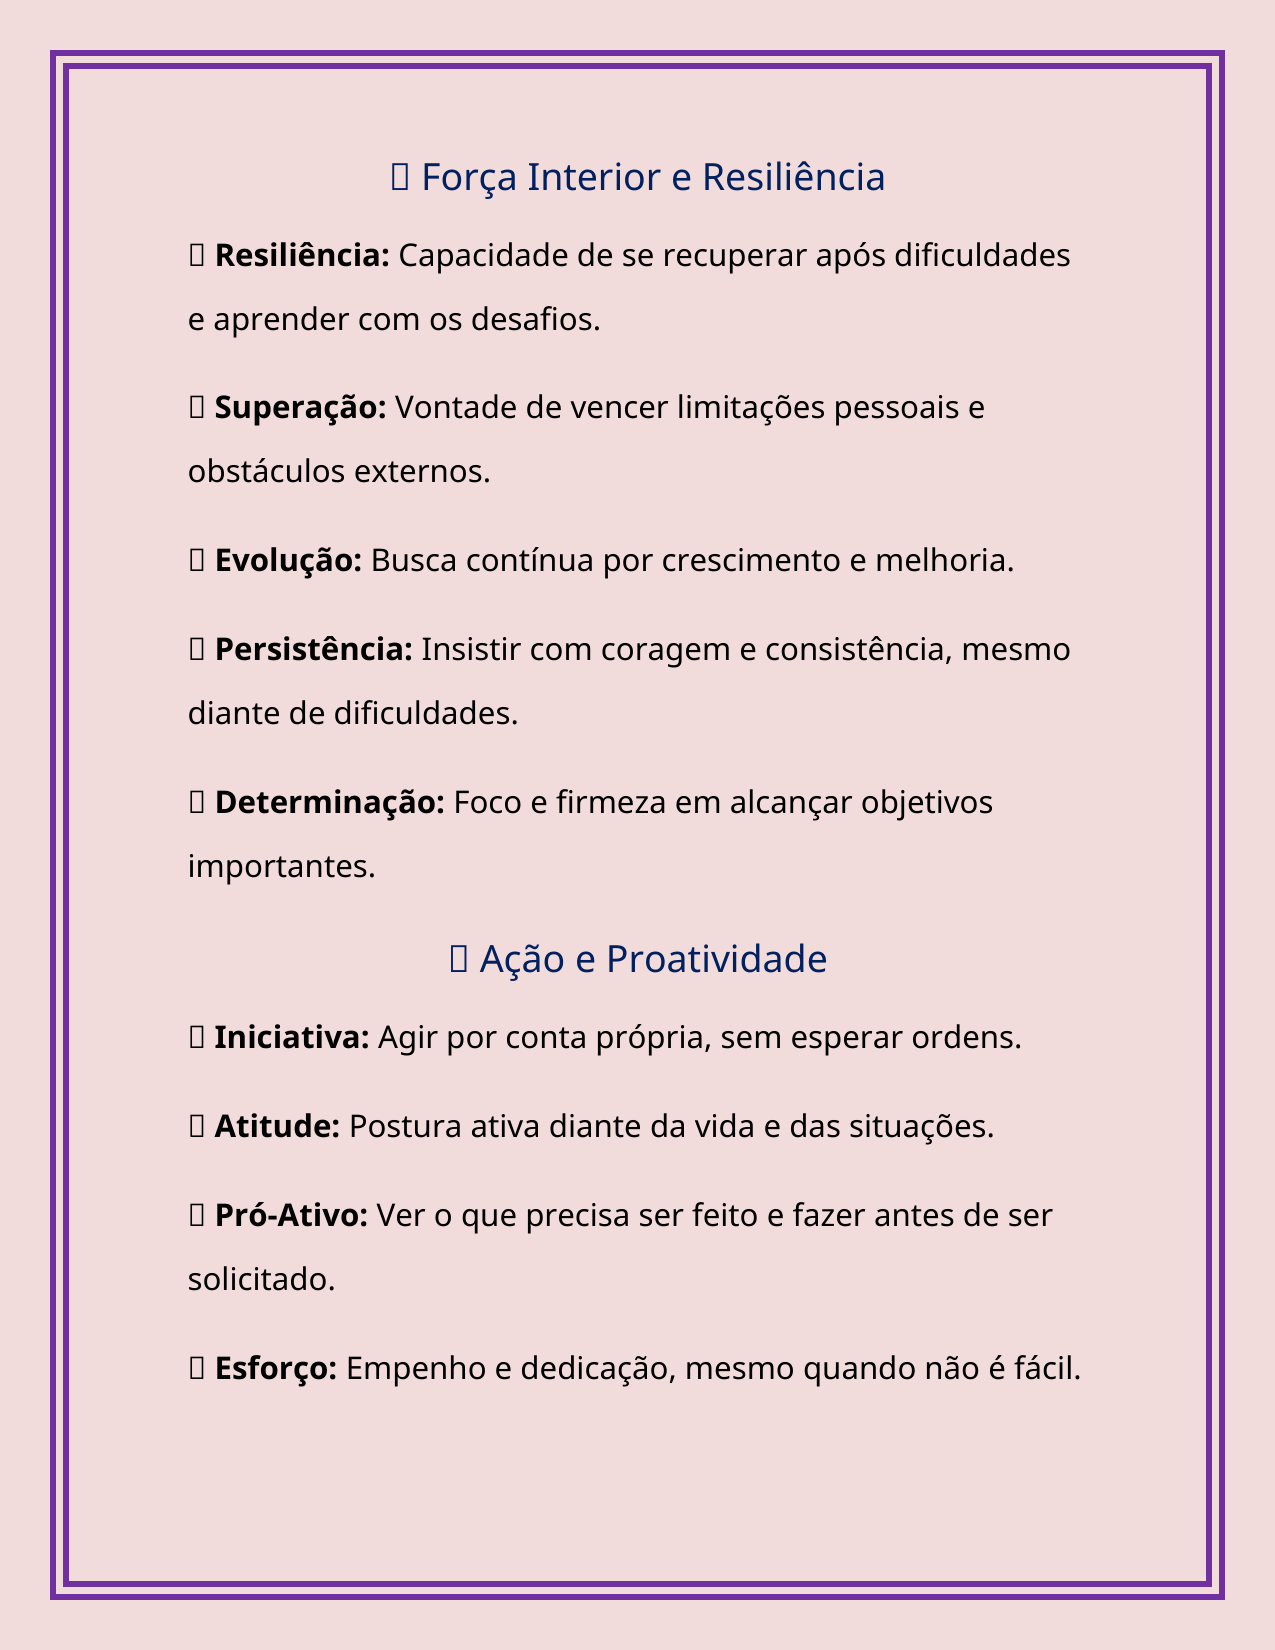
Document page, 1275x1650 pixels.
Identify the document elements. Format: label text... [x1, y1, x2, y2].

text 🔹 Superação: Vontade de vencer limitações pessoais e obstáculos externos. [187, 386, 1087, 492]
text 🔹 Iniciativa: Agir por conta própria, sem esperar ordens. [187, 1015, 1087, 1058]
text 🔹 Determinação: Foco e firmeza em alcançar objetivos importantes. [187, 780, 1087, 886]
text 🔹 Esforço: Empenho e dedicação, mesmo quando não é fácil. [187, 1346, 1087, 1388]
subtitle 🚀 Ação e Proatividade [187, 932, 1087, 983]
text 🔹 Persistência: Insistir com coragem e consistência, mesmo diante de dificuldades. [187, 627, 1087, 733]
text 🔹 Evolução: Busca contínua por crescimento e melhoria. [187, 538, 1087, 581]
subtitle 💪 Força Interior e Resiliência [187, 150, 1087, 201]
text 🔹 Atitude: Postura ativa diante da vida e das situações. [187, 1104, 1087, 1147]
text 🔹 Resiliência: Capacidade de se recuperar após dificuldades e aprender com os desafios. [187, 233, 1087, 339]
text 🔹 Pró-Ativo: Ver o que precisa ser feito e fazer antes de ser solicitado. [187, 1193, 1087, 1299]
